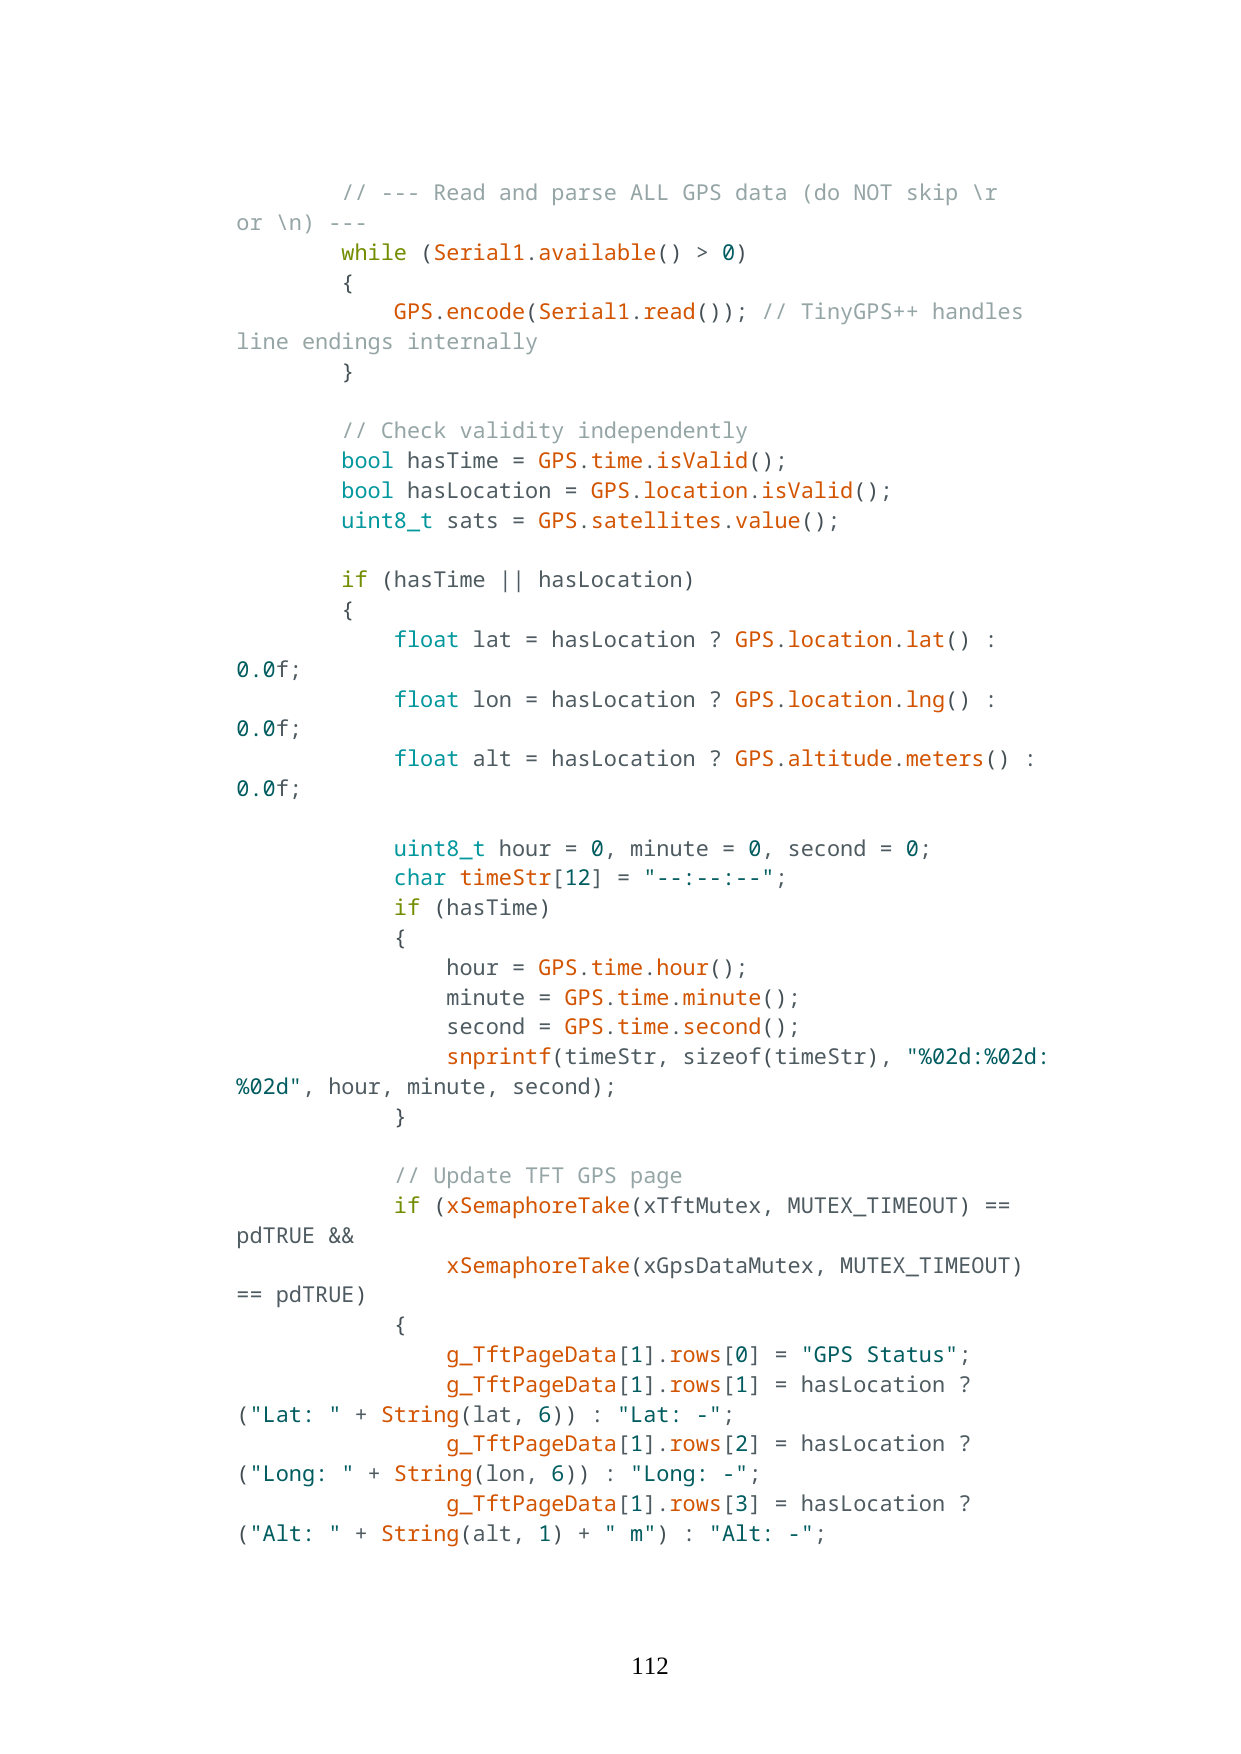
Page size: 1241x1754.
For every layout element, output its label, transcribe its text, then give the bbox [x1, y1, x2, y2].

text second = GPS.time.second(); [236, 1011, 1063, 1041]
text } [236, 356, 1063, 386]
text float alt = hasLocation ? GPS.altitude.meters() : 0.0f; [236, 743, 1063, 803]
text minute = GPS.time.minute(); [236, 982, 1063, 1011]
text float lon = hasLocation ? GPS.location.lng() : 0.0f; [236, 684, 1063, 743]
text } [236, 1101, 1063, 1131]
text { [236, 594, 1063, 624]
text uint8_t sats = GPS.satellites.value(); [236, 505, 1063, 535]
text bool hasTime = GPS.time.isValid(); [236, 445, 1063, 475]
text xSemaphoreTake(xGpsDataMutex, MUTEX_TIMEOUT) == pdTRUE) [236, 1250, 1063, 1309]
text g_TftPageData[1].rows[2] = hasLocation ? ("Long: " + String(lon, 6)) : "Long: -"; [236, 1428, 1063, 1488]
text { [236, 922, 1063, 952]
text // Check validity independently [236, 416, 1063, 445]
text if (hasTime || hasLocation) [236, 564, 1063, 594]
text if (xSemaphoreTake(xTftMutex, MUTEX_TIMEOUT) == pdTRUE && [236, 1190, 1063, 1250]
text // --- Read and parse ALL GPS data (do NOT skip \r or \n) --- [236, 177, 1063, 237]
text if (hasTime) [236, 892, 1063, 922]
text g_TftPageData[1].rows[0] = "GPS Status"; [236, 1339, 1063, 1369]
text char timeStr[12] = "--:--:--"; [236, 862, 1063, 892]
text float lat = hasLocation ? GPS.location.lat() : 0.0f; [236, 624, 1063, 684]
text uint8_t hour = 0, minute = 0, second = 0; [236, 833, 1063, 862]
text { [236, 1309, 1063, 1339]
text bool hasLocation = GPS.location.isValid(); [236, 475, 1063, 505]
text // Update TFT GPS page [236, 1160, 1063, 1190]
text { [236, 267, 1063, 296]
text GPS.encode(Serial1.read()); // TinyGPS++ handles line endings internally [236, 296, 1063, 356]
text snprintf(timeStr, sizeof(timeStr), "%02d:%02d:%02d", hour, minute, second); [236, 1041, 1063, 1101]
text g_TftPageData[1].rows[3] = hasLocation ? ("Alt: " + String(alt, 1) + " m") : "Alt: -"; [236, 1488, 1063, 1548]
text while (Serial1.available() > 0) [236, 237, 1063, 267]
text g_TftPageData[1].rows[1] = hasLocation ? ("Lat: " + String(lat, 6)) : "Lat: -"; [236, 1369, 1063, 1428]
text hour = GPS.time.hour(); [236, 952, 1063, 982]
